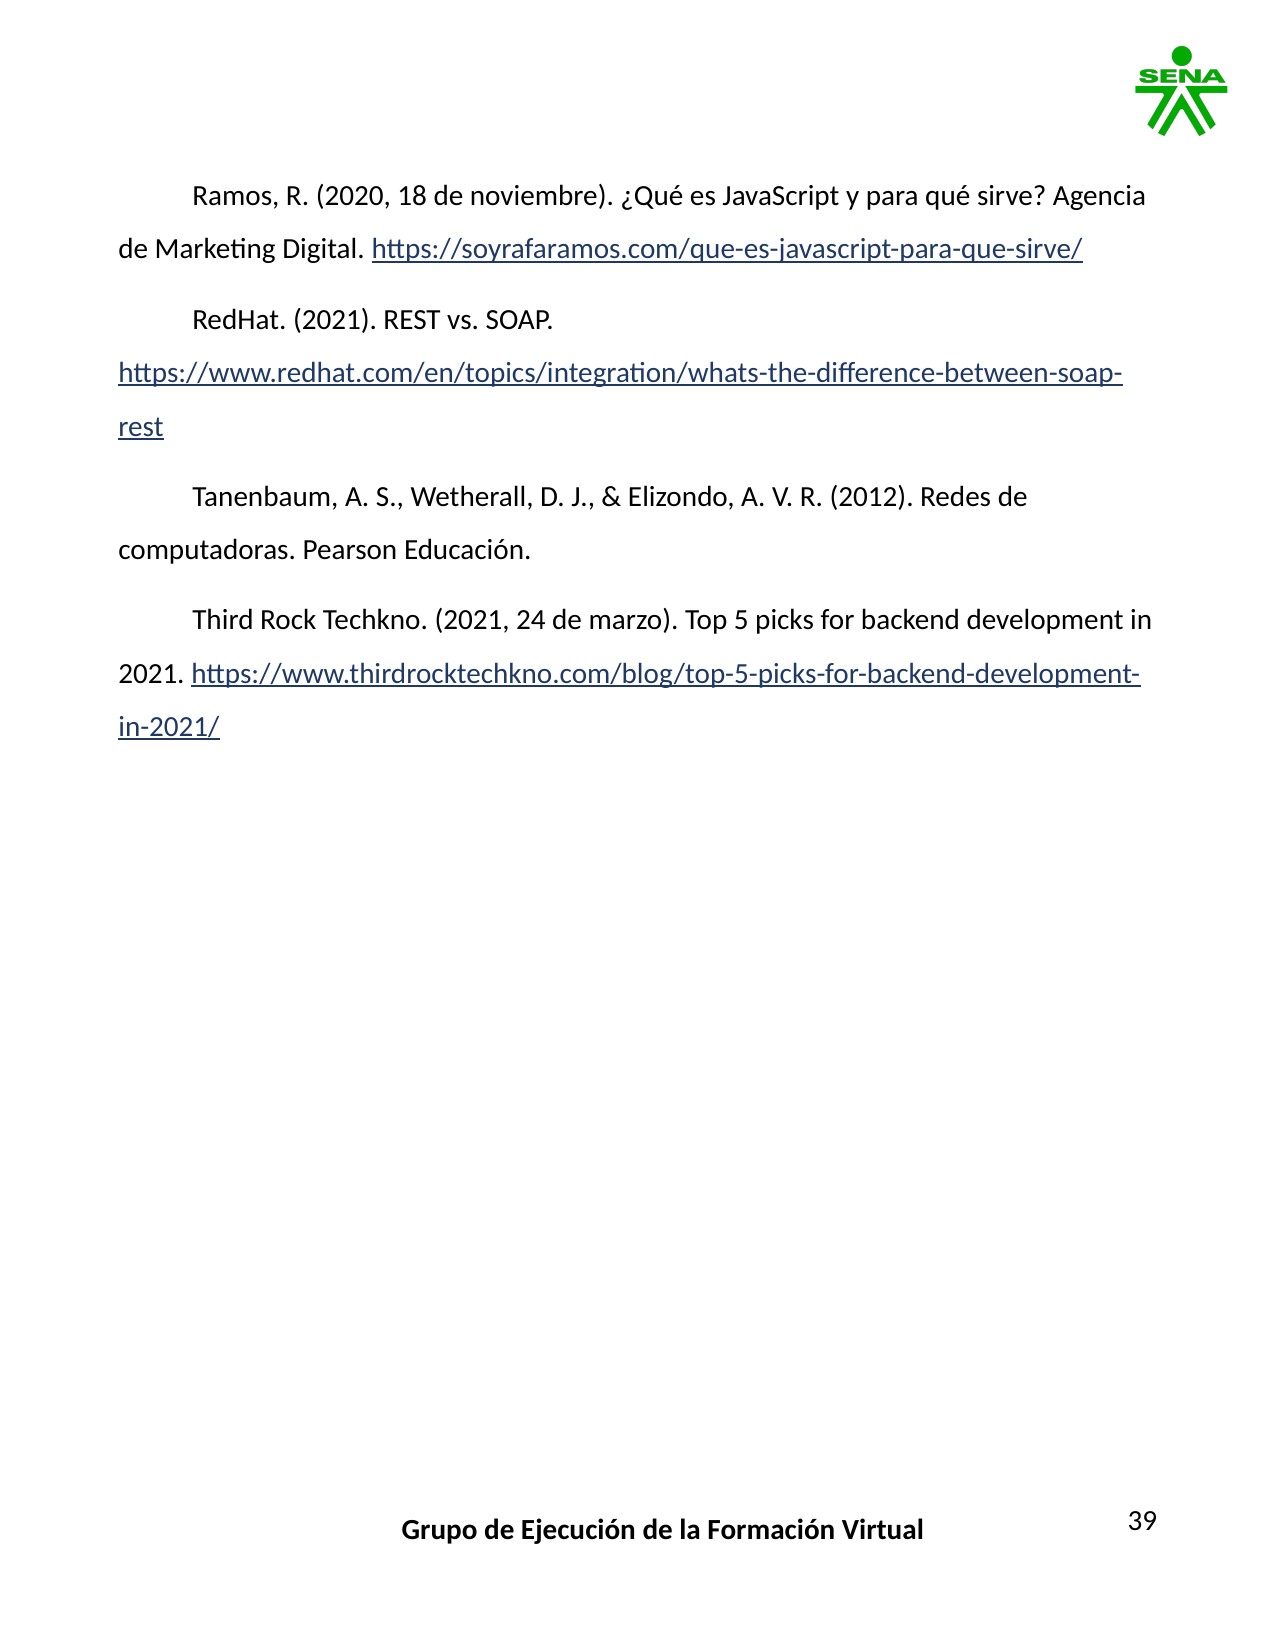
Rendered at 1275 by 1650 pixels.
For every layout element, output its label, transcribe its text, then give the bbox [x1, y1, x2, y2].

picture [1135, 46, 1228, 136]
text RedHat. (2021). REST vs. SOAP. https://www.redhat.com/en/topics/integration/whats-the-difference-between-soap-rest [118, 301, 1157, 443]
text Third Rock Techkno. (2021, 24 de marzo). Top 5 picks for backend development in 2021. https://www.thirdrocktechkno.com/blog/top-5-picks-for-backend-development-in-2021/ [118, 601, 1157, 744]
text Tanenbaum, A. S., Wetherall, D. J., & Elizondo, A. V. R. (2012). Redes de computadoras. Pearson Educación. [118, 478, 1157, 567]
text Ramos, R. (2020, 18 de noviembre). ¿Qué es JavaScript y para qué sirve? Agencia de Marketing Digital. https://soyrafaramos.com/que-es-javascript-para-que-sirve/ [118, 177, 1157, 266]
